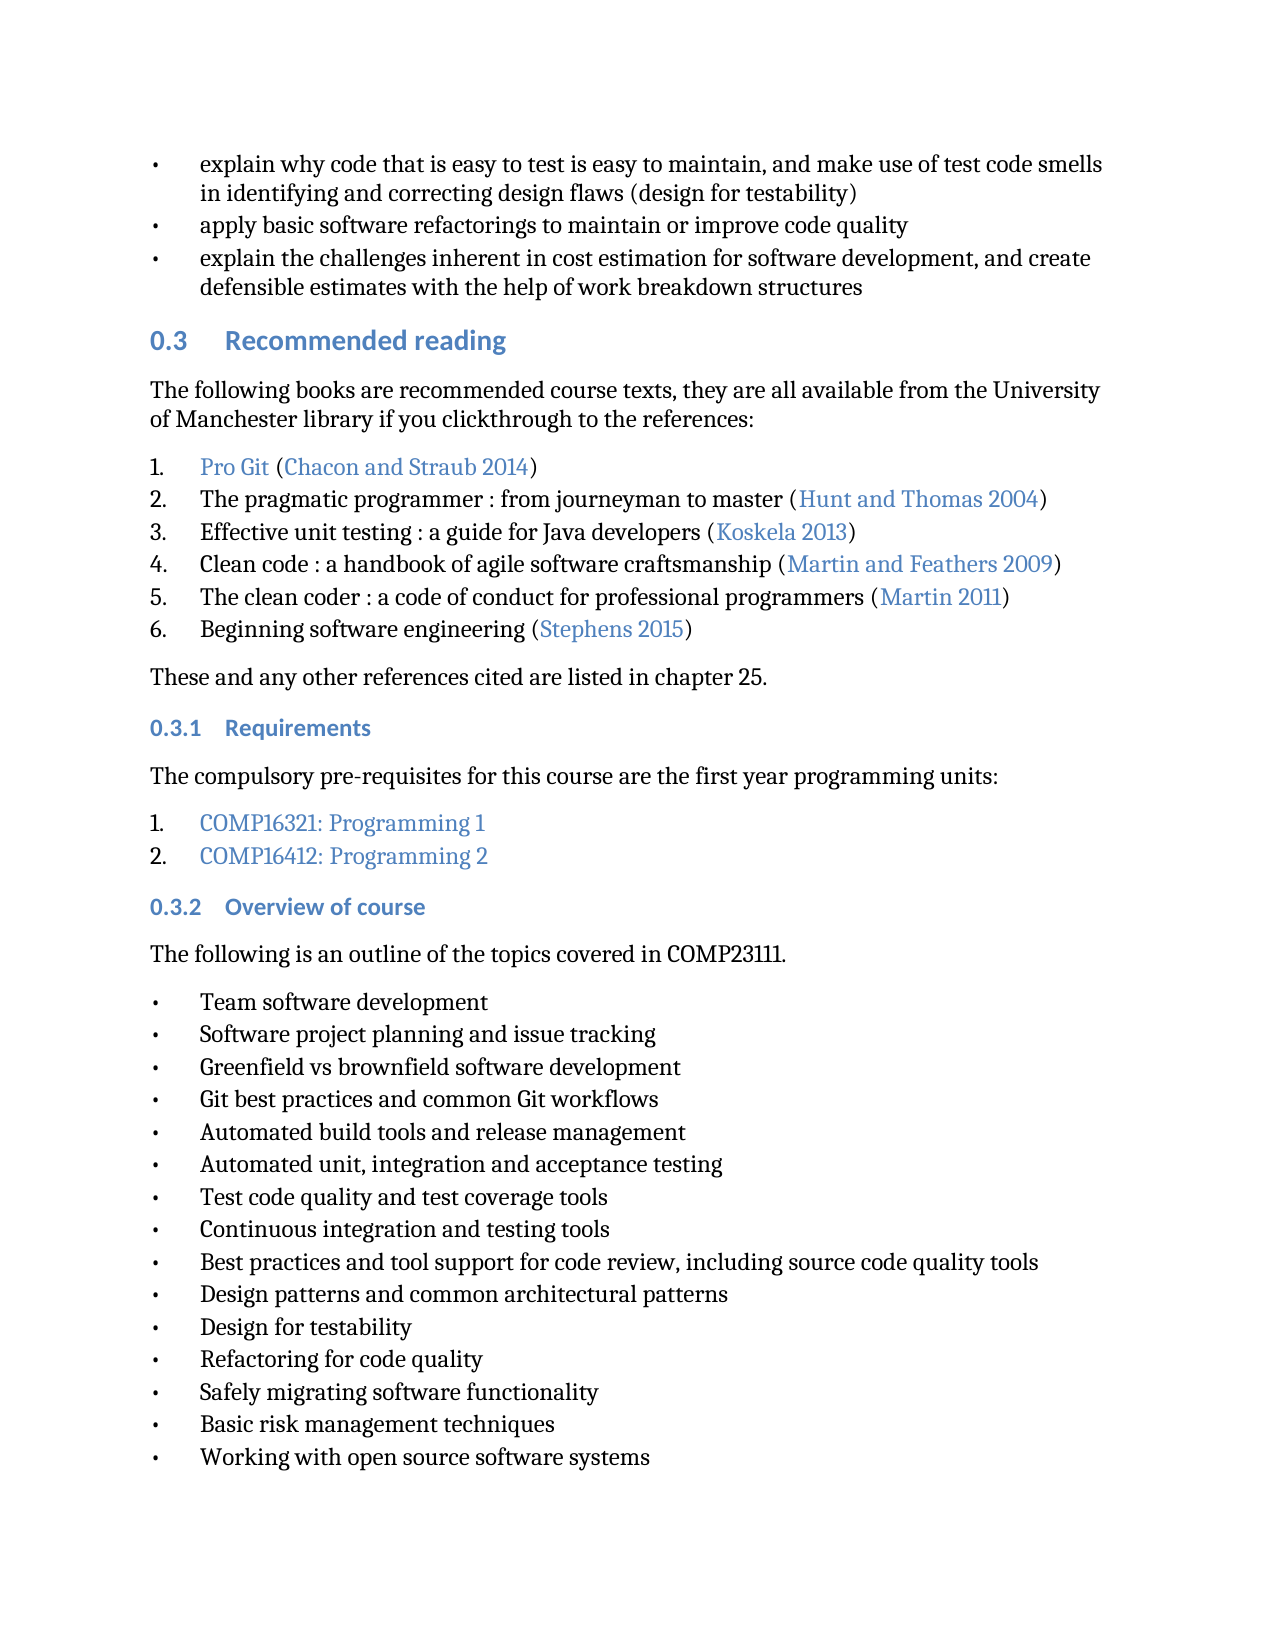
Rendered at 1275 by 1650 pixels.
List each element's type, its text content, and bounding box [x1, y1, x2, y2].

text The compulsory pre-requisites for this course are the first year programming units: [150, 762, 1125, 790]
list Test code quality and test coverage tools [150, 1183, 1125, 1212]
list Working with open source software systems [150, 1443, 1125, 1472]
subtitle 0.3.2 Overview of course [150, 891, 1125, 922]
list Basic risk management techniques [150, 1410, 1125, 1439]
list Effective unit testing : a guide for Java developers (Koskela 2013) [150, 518, 1125, 546]
list COMP16321: Programming 1 [150, 809, 1125, 838]
list The pragmatic programmer : from journeyman to master (Hunt and Thomas 2004) [150, 485, 1125, 514]
list Safely migrating software functionality [150, 1378, 1125, 1407]
list explain why code that is easy to test is easy to maintain, and make use of test code smells in identifying and correcting design flaws (design for testability) [150, 150, 1125, 207]
text The following books are recommended course texts, they are all available from the University of Manchester library if you clickthrough to the references: [150, 376, 1125, 434]
list Team software development [150, 988, 1125, 1017]
list explain the challenges inherent in cost estimation for software development, and create defensible estimates with the help of work breakdown structures [150, 244, 1125, 301]
list Software project planning and issue tracking [150, 1020, 1125, 1049]
list Design patterns and common architectural patterns [150, 1280, 1125, 1309]
subtitle 0.3.1 Requirements [150, 712, 1125, 743]
list Beginning software engineering (Stephens 2015) [150, 615, 1125, 644]
list COMP16412: Programming 2 [150, 842, 1125, 870]
list Greenfield vs brownfield software development [150, 1053, 1125, 1082]
list apply basic software refactorings to maintain or improve code quality [150, 211, 1125, 240]
list Pro Git (Chacon and Straub 2014) [150, 453, 1125, 481]
list Best practices and tool support for code review, including source code quality tools [150, 1248, 1125, 1277]
list Git best practices and common Git workflows [150, 1085, 1125, 1114]
subtitle 0.3 Recommended reading [150, 322, 1125, 358]
list Clean code : a handbook of agile software craftsmanship (Martin and Feathers 2009) [150, 550, 1125, 579]
list Design for testability [150, 1313, 1125, 1342]
list Automated build tools and release management [150, 1118, 1125, 1147]
list The clean coder : a code of conduct for professional programmers (Martin 2011) [150, 583, 1125, 611]
text These and any other references cited are listed in chapter 25. [150, 663, 1125, 691]
list Automated unit, integration and acceptance testing [150, 1150, 1125, 1179]
list Refactoring for code quality [150, 1345, 1125, 1374]
list Continuous integration and testing tools [150, 1215, 1125, 1244]
text The following is an outline of the topics covered in COMP23111. [150, 940, 1125, 969]
